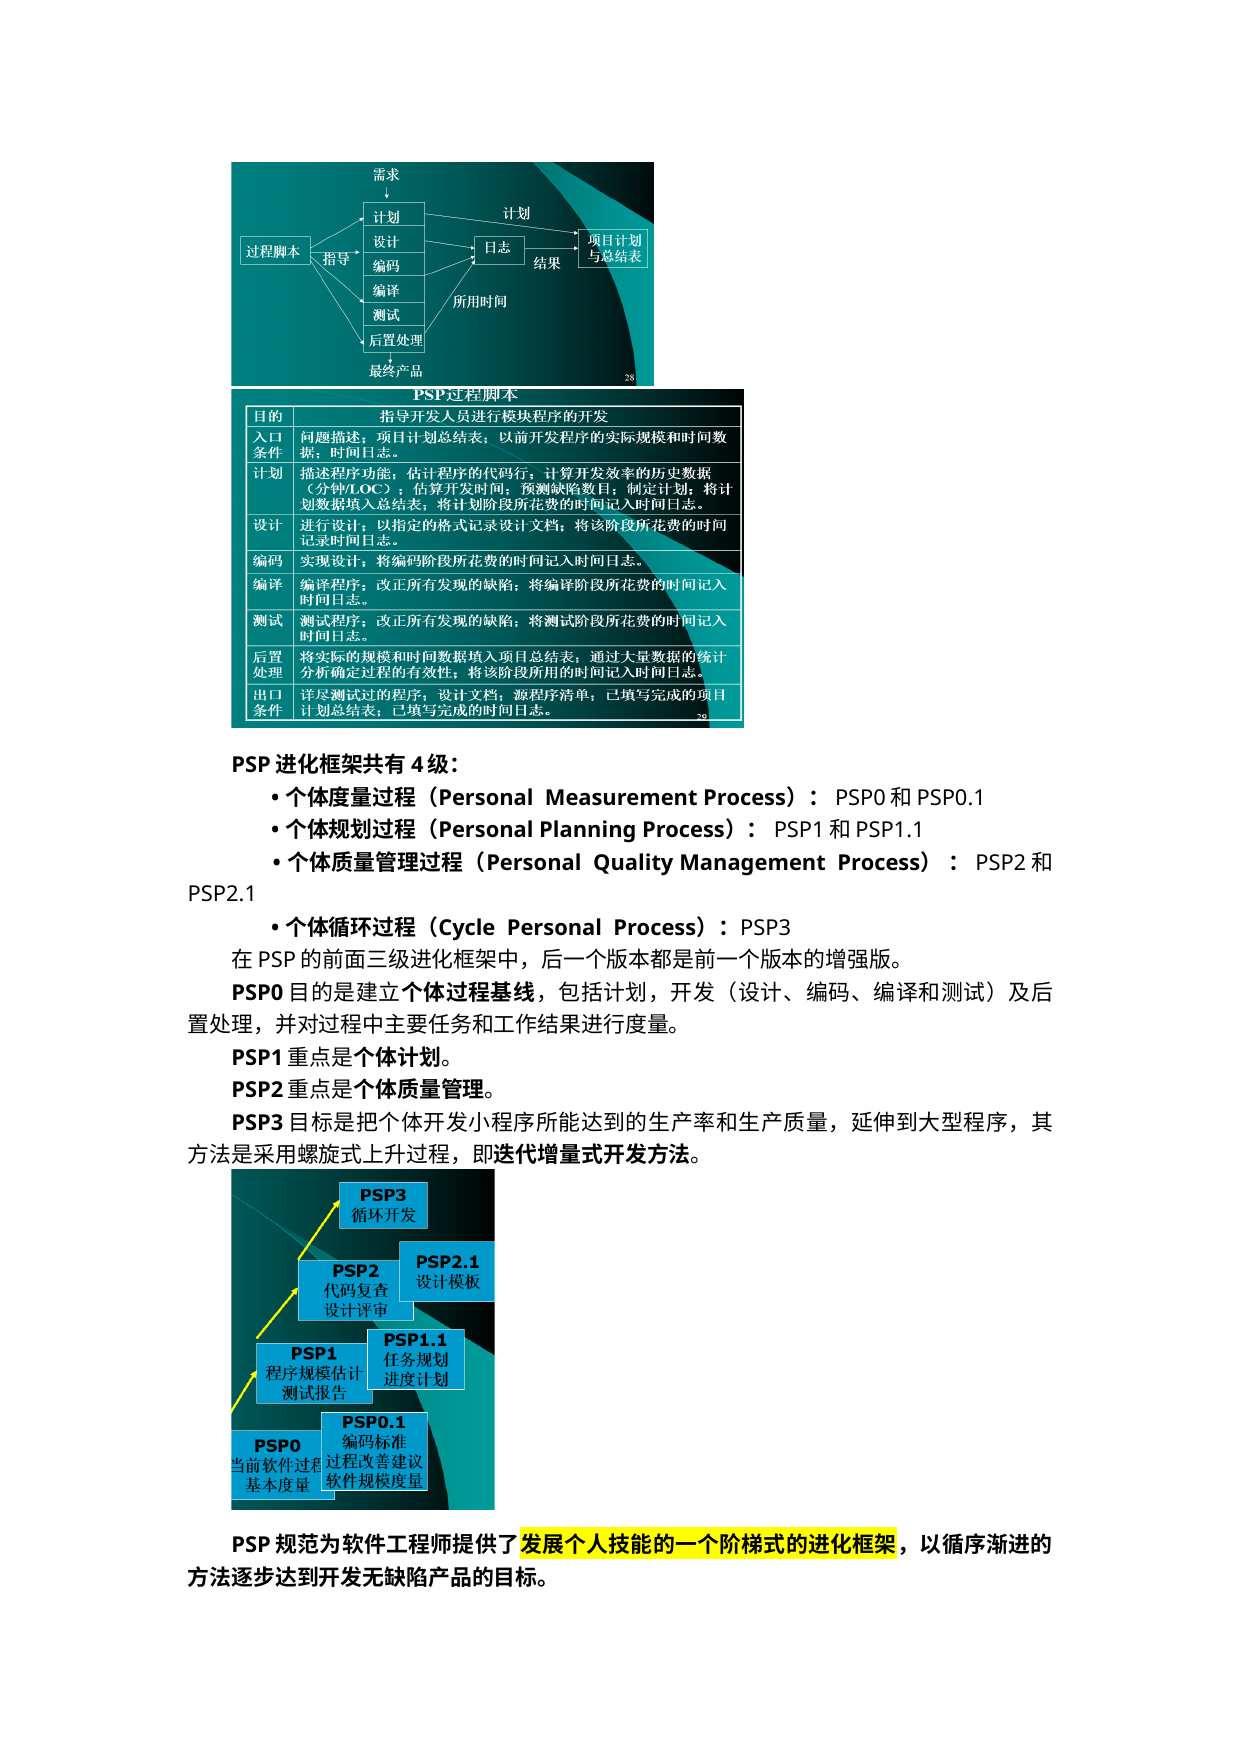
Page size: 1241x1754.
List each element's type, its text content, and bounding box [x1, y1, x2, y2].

text PSP0目的是建立个体过程基线，包括计划，开发（设计、编码、编译和测试）及后置处理，并对过程中主要任务和工作结果进行度量。 [187, 974, 1053, 1039]
text PSP3目标是把个体开发小程序所能达到的生产率和生产质量，延伸到大型程序，其方法是采用螺旋式上升过程，即迭代增量式开发方法。 [187, 1104, 1053, 1169]
text • 个体规划过程（Personal Planning Process）： PSP1和PSP1.1 [187, 812, 1053, 844]
text • 个体质量管理过程（Personal Quality Management Process） ： PSP2和PSP2.1 [187, 844, 1053, 909]
text • 个体度量过程（Personal Measurement Process）： PSP0和PSP0.1 [187, 779, 1053, 812]
picture [231, 1169, 495, 1510]
text PSP进化框架共有4级： [187, 747, 1053, 779]
picture [231, 162, 654, 386]
text PSP2重点是个体质量管理。 [187, 1072, 1053, 1104]
picture [231, 389, 744, 728]
text PSP1重点是个体计划。 [187, 1039, 1053, 1072]
text 在PSP的前面三级进化框架中，后一个版本都是前一个版本的增强版。 [187, 942, 1053, 974]
text PSP规范为软件工程师提供了发展个人技能的一个阶梯式的进化框架，以循序渐进的方法逐步达到开发无缺陷产品的目标。 [187, 1527, 1053, 1592]
text • 个体循环过程（Cycle Personal Process）：PSP3 [187, 909, 1053, 942]
